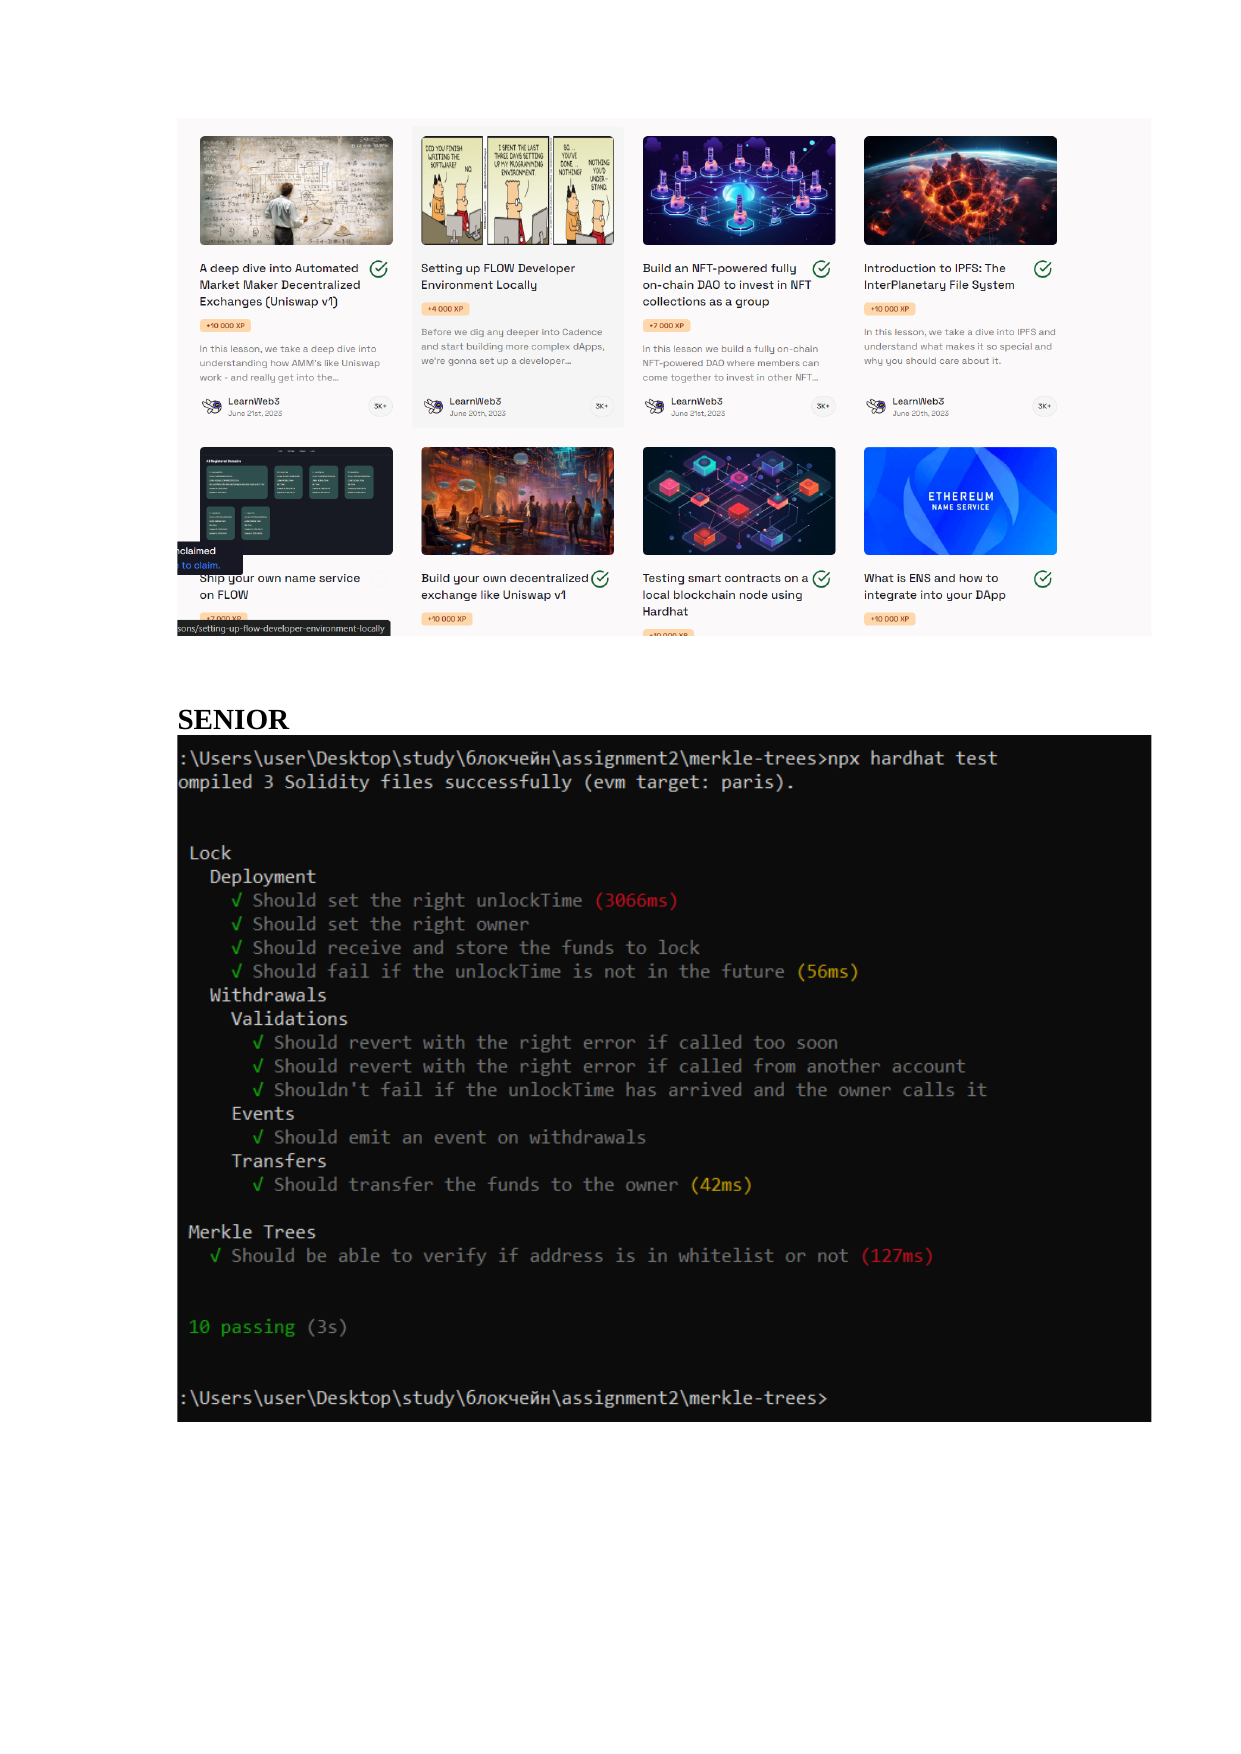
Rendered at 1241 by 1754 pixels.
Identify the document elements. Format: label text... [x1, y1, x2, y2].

picture [177, 735, 1152, 1422]
picture [177, 118, 1152, 636]
text SENIOR [177, 702, 1152, 735]
